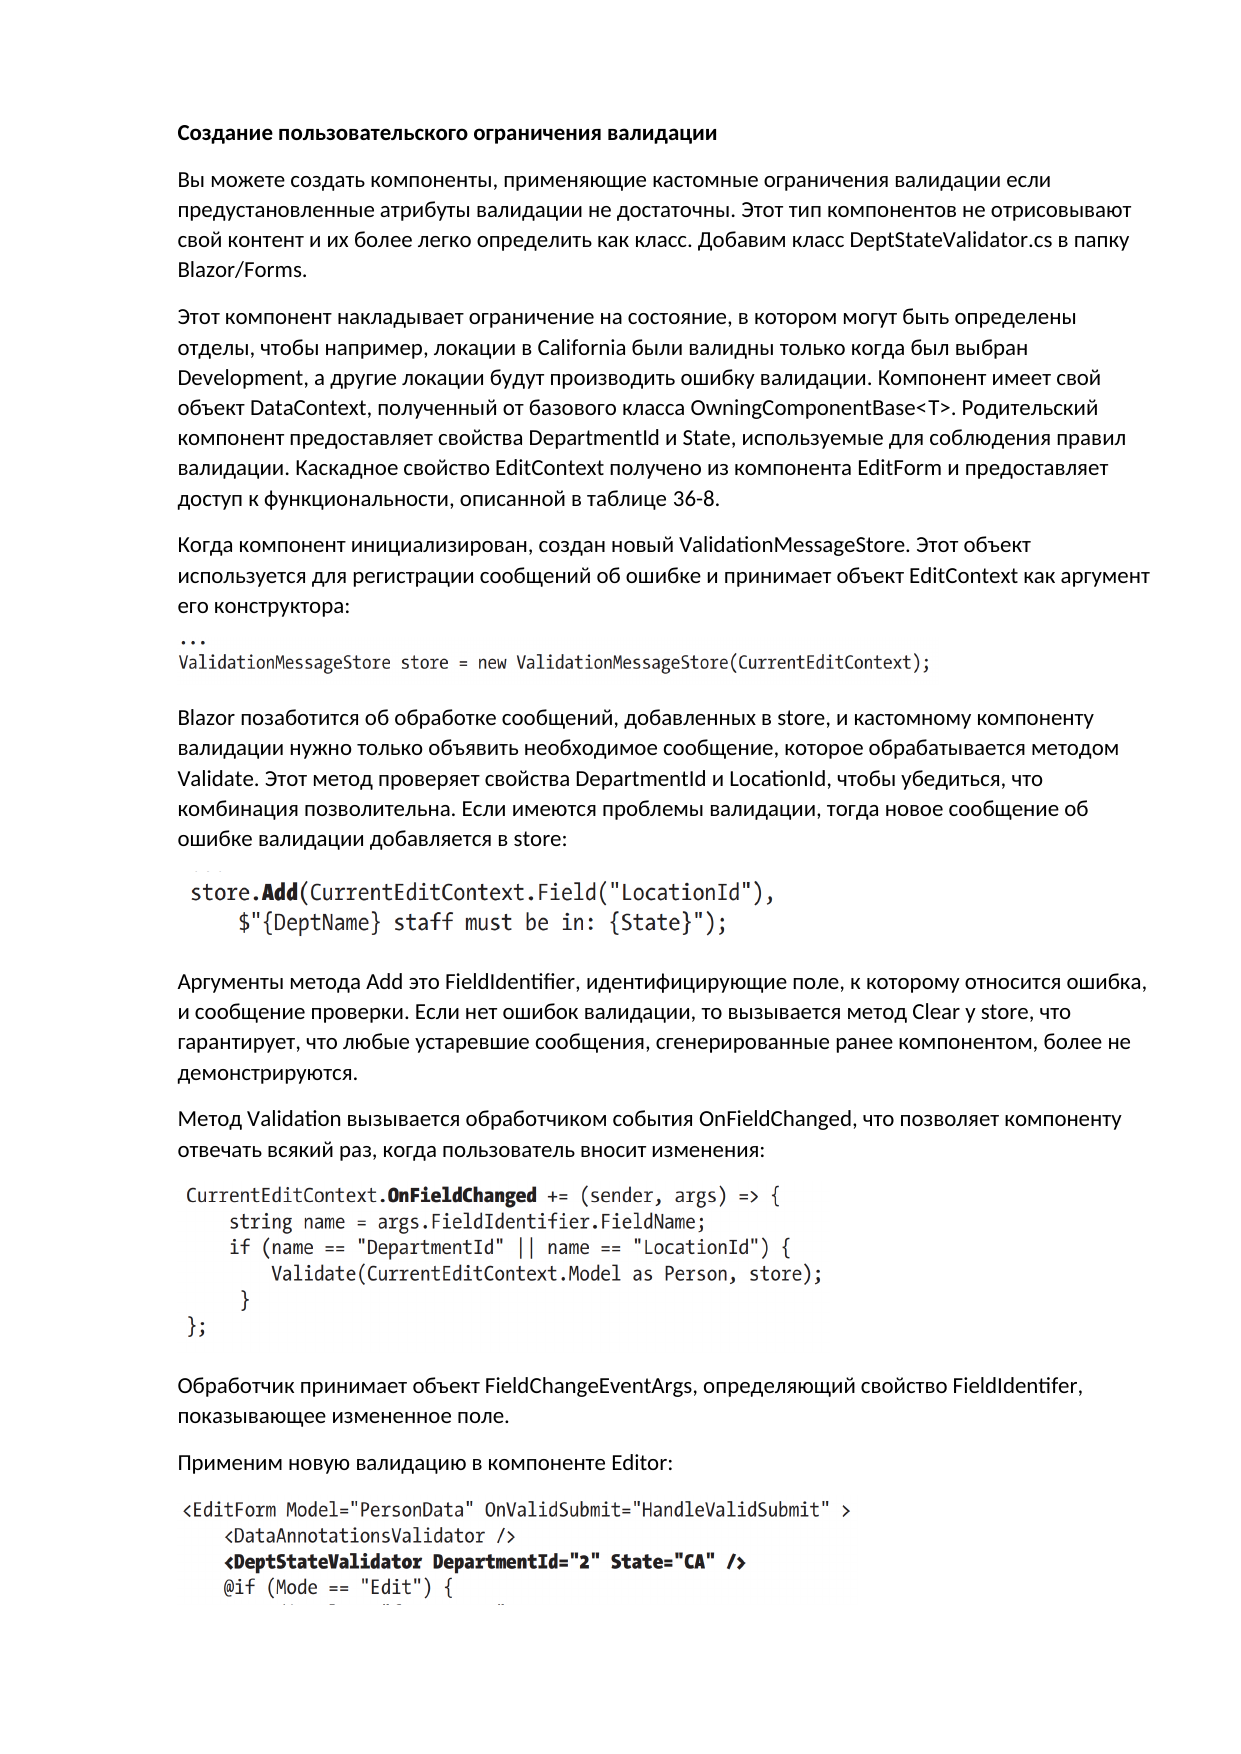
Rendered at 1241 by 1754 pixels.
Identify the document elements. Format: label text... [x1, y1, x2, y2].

text Вы можете создать компоненты, применяющие кастомные ограничения валидации если предустановленные атрибуты валидации не достаточны. Этот тип компонентов не отрисовывают свой контент и их более легко определить как класс. Добавим класс DeptStateValidator.cs в папку Blazor/Forms. [177, 165, 1152, 284]
picture [177, 637, 939, 685]
text Создание пользовательского ограничения валидации [177, 118, 1152, 146]
picture [177, 1495, 858, 1605]
picture [177, 1181, 830, 1353]
text Метод Validation вызывается обработчиком события OnFieldChanged, что позволяет компоненту отвечать всякий раз, когда пользователь вносит изменения: [177, 1104, 1152, 1163]
text Этот компонент накладывает ограничение на состояние, в котором могут быть определены отделы, чтобы например, локации в California были валидны только когда был выбран Development, а другие локации будут производить ошибку валидации. Компонент имеет свой объект DataContext, полученный от базового класса OwningComponentBase<T>. Родительский компонент предоставляет свойства DepartmentId и State, используемые для соблюдения правил валидации. Каскадное свойство EditContext получено из компонента EditForm и предоставляет доступ к функциональности, описанной в таблице 36-8. [177, 302, 1152, 512]
text Когда компонент инициализирован, создан новый ValidationMessageStore. Этот объект используется для регистрации сообщений об ошибке и принимает объект EditContext как аргумент его конструктора: [177, 531, 1152, 619]
text Обработчик принимает объект FieldChangeEventArgs, определяющий свойство FieldIdentifer, показывающее измененное поле. [177, 1371, 1152, 1430]
text Аргументы метода Add это FieldIdentifier, идентифицирующие поле, к которому относится ошибка, и сообщение проверки. Если нет ошибок валидации, то вызывается метод Clear у store, что гарантирует, что любые устаревшие сообщения, сгенерированные ранее компонентом, более не демонстрируются. [177, 967, 1152, 1086]
text Blazor позаботится об обработке сообщений, добавленных в store, и кастомному компоненту валидации нужно только объявить необходимое сообщение, которое обрабатывается методом Validate. Этот метод проверяет свойства DepartmentId и LocationId, чтобы убедиться, что комбинация позволительна. Если имеются проблемы валидации, тогда новое сообщение об ошибке валидации добавляется в store: [177, 703, 1152, 852]
picture [177, 871, 779, 949]
text Применим новую валидацию в компоненте Editor: [177, 1448, 1152, 1477]
